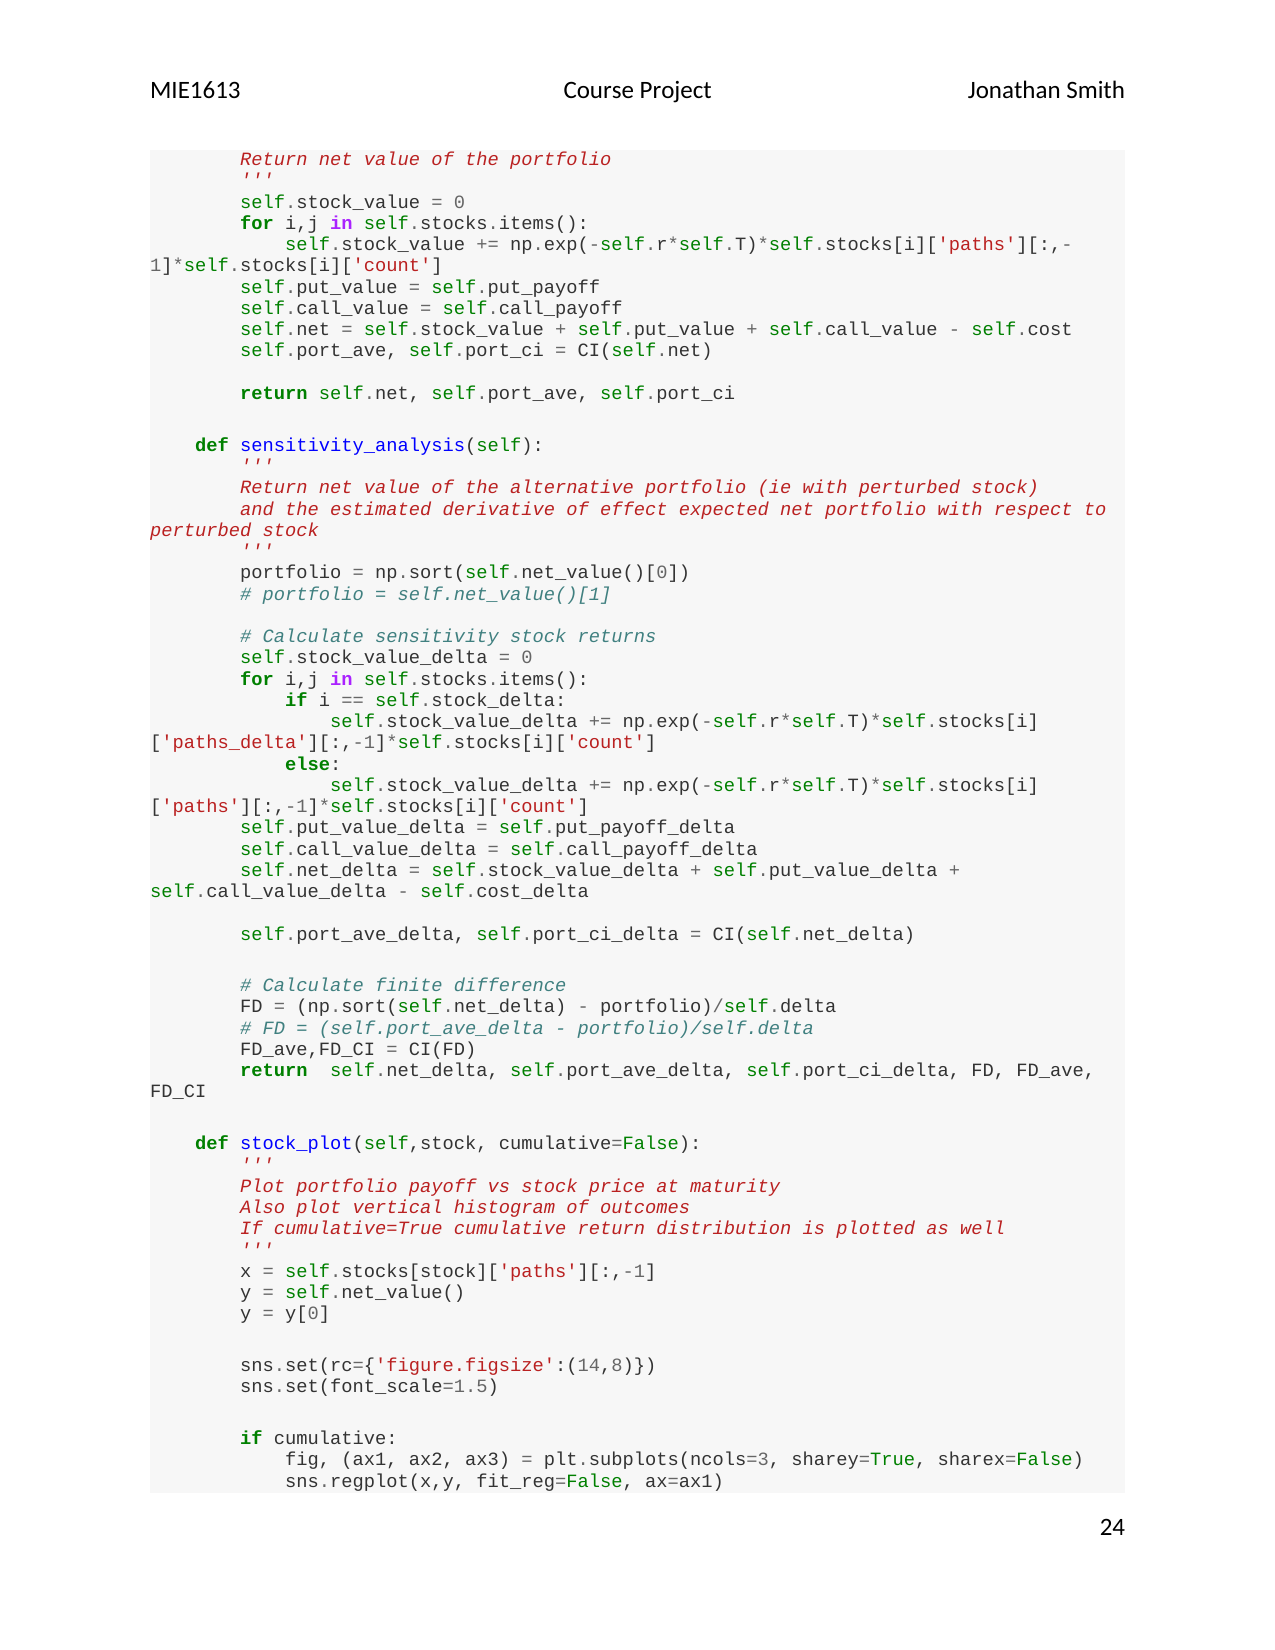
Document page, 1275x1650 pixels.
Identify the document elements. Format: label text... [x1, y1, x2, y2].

text Plot portfolio payoff vs stock price at maturity [150, 1177, 1125, 1198]
text else: [150, 754, 1125, 776]
text self.put_value_delta = self.put_payoff_delta [150, 818, 1125, 839]
text x = self.stocks[stock]['paths'][:,-1] [150, 1262, 1125, 1283]
text if cumulative: [150, 1429, 1125, 1450]
text FD = (np.sort(self.net_delta) - portfolio)/self.delta [150, 997, 1125, 1018]
text sns.regplot(x,y, fit_reg=False, ax=ax1) [150, 1471, 1125, 1493]
text ''' [150, 542, 1125, 563]
text self.call_value_delta = self.call_payoff_delta [150, 839, 1125, 861]
text self.port_ave_delta, self.port_ci_delta = CI(self.net_delta) [150, 924, 1125, 946]
text sns.set(font_scale=1.5) [150, 1377, 1125, 1398]
text self.stock_value_delta = 0 [150, 648, 1125, 669]
text def stock_plot(self,stock, cumulative=False): [150, 1134, 1125, 1155]
text def sensitivity_analysis(self): [150, 436, 1125, 457]
text if i == self.stock_delta: [150, 691, 1125, 712]
text self.net = self.stock_value + self.put_value + self.call_value - self.cost [150, 320, 1125, 341]
text y = y[0] [150, 1304, 1125, 1325]
text ''' [150, 1240, 1125, 1262]
text self.put_value = self.put_payoff [150, 277, 1125, 299]
text # Calculate finite difference [150, 976, 1125, 997]
text Also plot vertical histogram of outcomes [150, 1198, 1125, 1219]
text portfolio = np.sort(self.net_value()[0]) [150, 563, 1125, 584]
text and the estimated derivative of effect expected net portfolio with respect to perturbed stock [150, 499, 1125, 542]
text Return net value of the alternative portfolio (ie with perturbed stock) [150, 478, 1125, 499]
text ''' [150, 1155, 1125, 1177]
text return self.net, self.port_ave, self.port_ci [150, 384, 1125, 405]
text # FD = (self.port_ave_delta - portfolio)/self.delta [150, 1018, 1125, 1040]
text self.stock_value_delta += np.exp(-self.r*self.T)*self.stocks[i]['paths'][:,-1]*self.stocks[i]['count'] [150, 776, 1125, 818]
text Return net value of the portfolio [150, 150, 1125, 171]
text sns.set(rc={'figure.figsize':(14,8)}) [150, 1356, 1125, 1377]
text self.port_ave, self.port_ci = CI(self.net) [150, 341, 1125, 362]
text return self.net_delta, self.port_ave_delta, self.port_ci_delta, FD, FD_ave, FD_CI [150, 1061, 1125, 1103]
text ''' [150, 457, 1125, 478]
text for i,j in self.stocks.items(): [150, 214, 1125, 235]
text self.stock_value += np.exp(-self.r*self.T)*self.stocks[i]['paths'][:,-1]*self.stocks[i]['count'] [150, 235, 1125, 277]
text self.stock_value = 0 [150, 192, 1125, 214]
text self.call_value = self.call_payoff [150, 299, 1125, 320]
text self.net_delta = self.stock_value_delta + self.put_value_delta + self.call_value_delta - self.cost_delta [150, 861, 1125, 903]
text # portfolio = self.net_value()[1] [150, 584, 1125, 606]
text FD_ave,FD_CI = CI(FD) [150, 1040, 1125, 1061]
text y = self.net_value() [150, 1283, 1125, 1304]
text self.stock_value_delta += np.exp(-self.r*self.T)*self.stocks[i]['paths_delta'][:,-1]*self.stocks[i]['count'] [150, 712, 1125, 754]
text for i,j in self.stocks.items(): [150, 669, 1125, 691]
text ''' [150, 171, 1125, 192]
text If cumulative=True cumulative return distribution is plotted as well [150, 1219, 1125, 1240]
text fig, (ax1, ax2, ax3) = plt.subplots(ncols=3, sharey=True, sharex=False) [150, 1450, 1125, 1471]
text # Calculate sensitivity stock returns [150, 627, 1125, 648]
